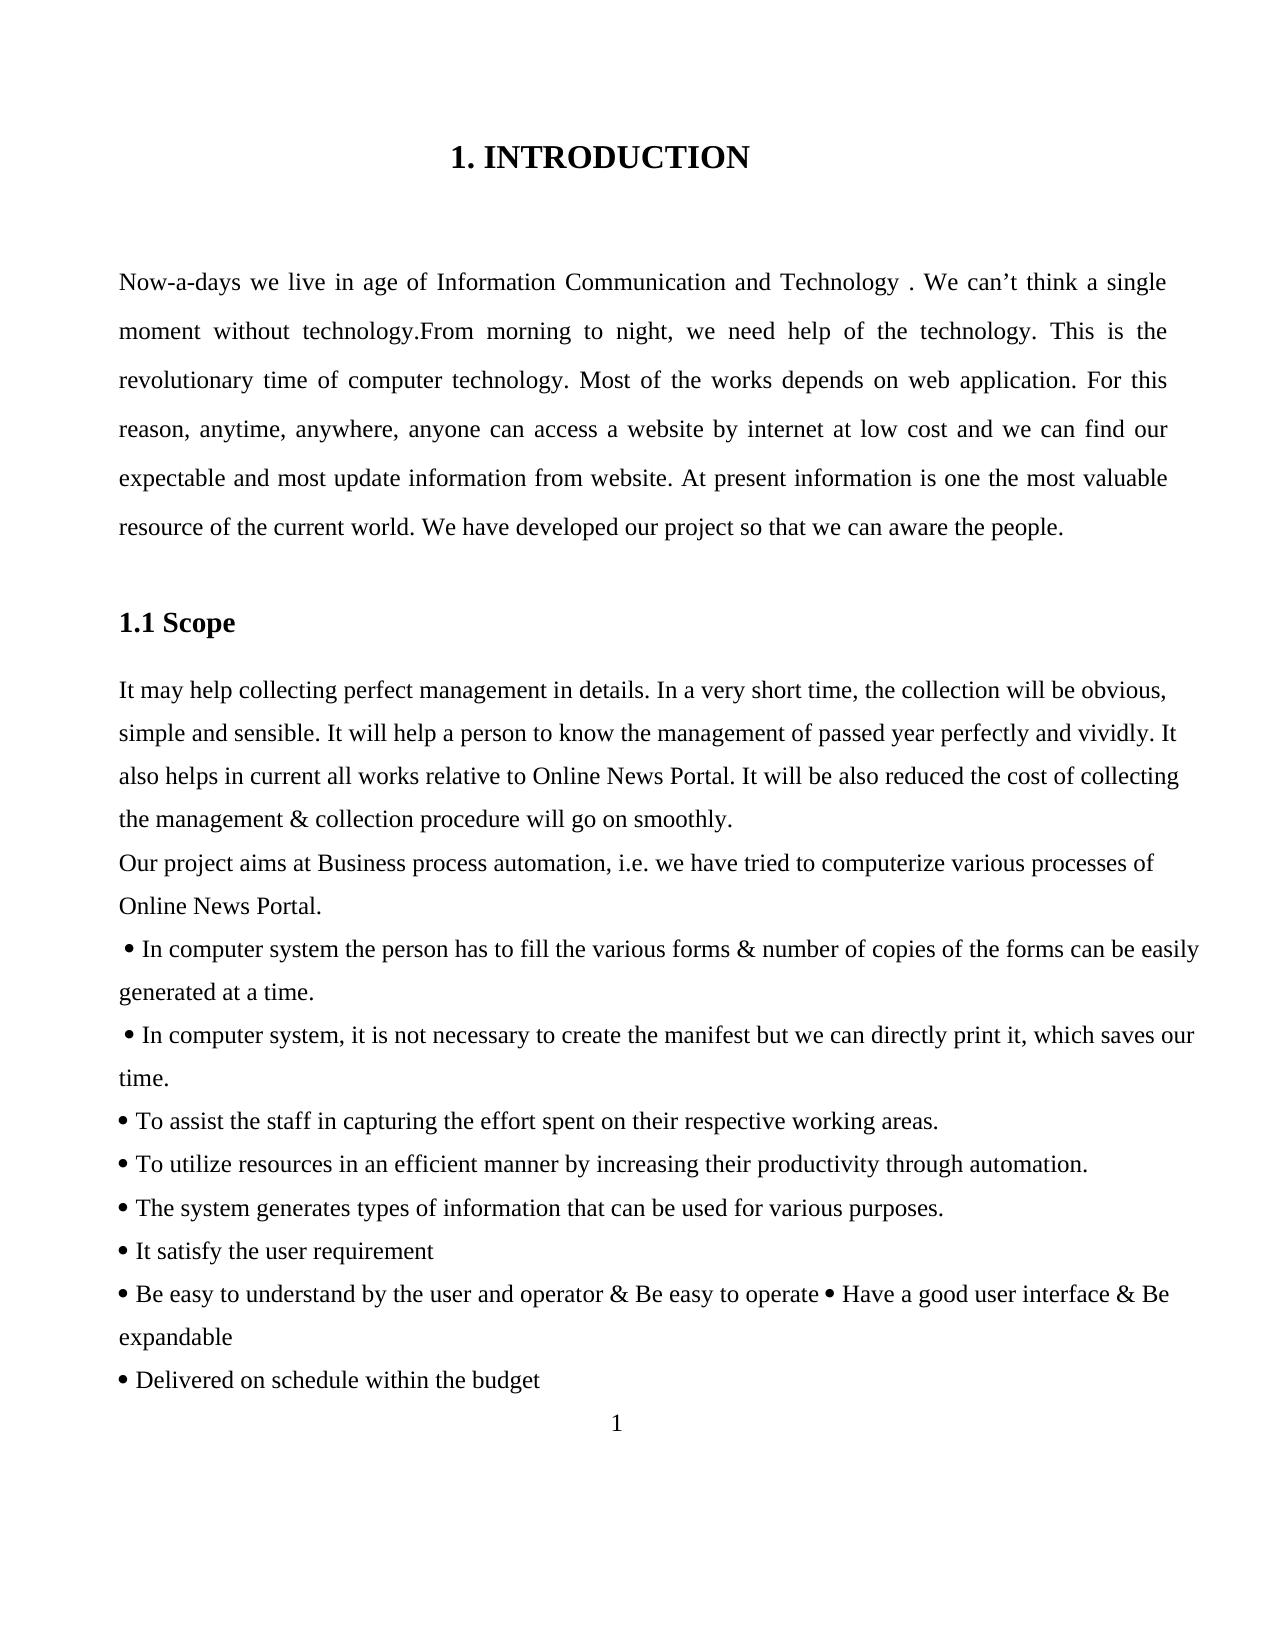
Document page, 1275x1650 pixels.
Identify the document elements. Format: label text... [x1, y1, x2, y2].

text 1 [610, 1408, 1214, 1437]
text Delivered on schedule within the budget [119, 1365, 1214, 1394]
text 1.1 Scope [119, 606, 1214, 639]
text Now-a-days we live in age of Information Communication and Technology . We can’t think a single moment without technology.From morning to night, we need help of the technology. This is the revolutionary time of computer technology. Most of the works depends on web application. For this reason, anytime, anywhere, anyone can access a website by internet at low cost and we can find our expectable and most update information from website. At present information is one the most valuable resource of the current world. We have developed our project so that we can aware the people. [119, 267, 1169, 541]
text In computer system, it is not necessary to create the manifest but we can directly print it, which saves our time. [119, 1020, 1214, 1092]
text Our project aims at Business process automation, i.e. we have tried to computerize various processes of Online News Portal. [119, 848, 1214, 919]
text The system generates types of information that can be used for various purposes. [119, 1193, 1214, 1221]
text To utilize resources in an efficient manner by increasing their productivity through automation. [119, 1149, 1214, 1178]
text In computer system the person has to fill the various forms & number of copies of the forms can be easily generated at a time. [119, 934, 1214, 1006]
text It may help collecting perfect management in details. In a very short time, the collection will be obvious, simple and sensible. It will help a person to know the management of passed year perfectly and vividly. It also helps in current all works relative to Online News Portal. It will be also reduced the cost of collecting the management & collection procedure will go on smoothly. [119, 675, 1214, 833]
text To assist the staff in capturing the effort spent on their respective working areas. [119, 1106, 1214, 1135]
text Be easy to understand by the user and operator & Be easy to operate Have a good user interface & Be expandable [119, 1279, 1214, 1351]
text 1. INTRODUCTION [450, 137, 1214, 176]
text It satisfy the user requirement [119, 1236, 1214, 1264]
